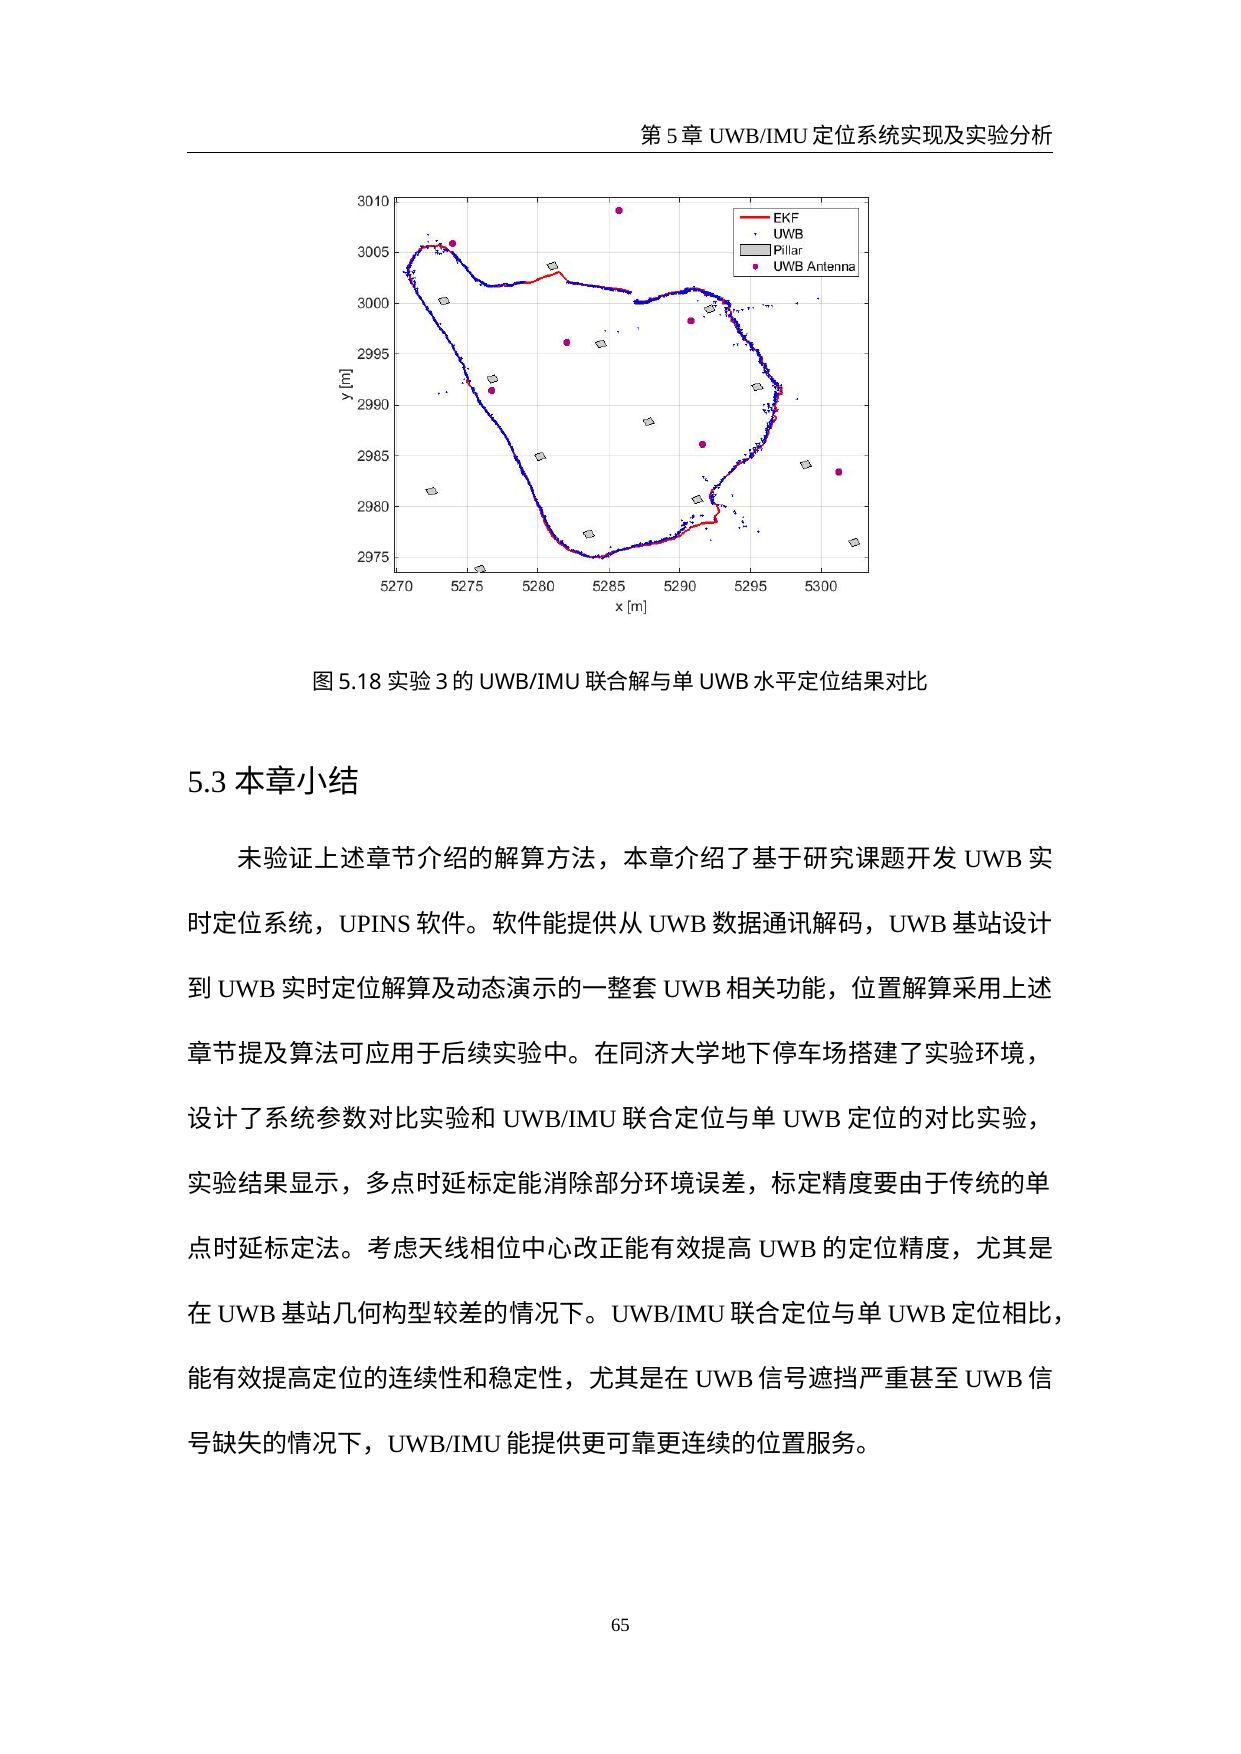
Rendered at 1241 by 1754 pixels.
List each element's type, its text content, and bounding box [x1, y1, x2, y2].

text 5.3 本章小结 [187, 746, 1053, 811]
text 图5.18 实验3的UWB/IMU联合解与单UWB水平定位结果对比 [187, 664, 1053, 696]
picture [314, 163, 927, 623]
text 未验证上述章节介绍的解算方法，本章介绍了基于研究课题开发UWB实时定位系统，UPINS软件。软件能提供从UWB数据通讯解码，UWB基站设计到UWB实时定位解算及动态演示的一整套UWB相关功能，位置解算采用上述章节提及算法可应用于后续实验中。在同济大学地下停车场搭建了实验环境，设计了系统参数对比实验和UWB/IMU联合定位与单UWB定位的对比实验，实验结果显示，多点时延标定能消除部分环境误差，标定精度要由于传统的单点时延标定法。考虑天线相位中心改正能有效提高UWB的定位精度，尤其是在UWB基站几何构型较差的情况下。UWB/IMU联合定位与单UWB定位相比，能有效提高定位的连续性和稳定性，尤其是在UWB信号遮挡严重甚至UWB信号缺失的情况下，UWB/IMU能提供更可靠更连续的位置服务。 [187, 824, 1053, 1474]
